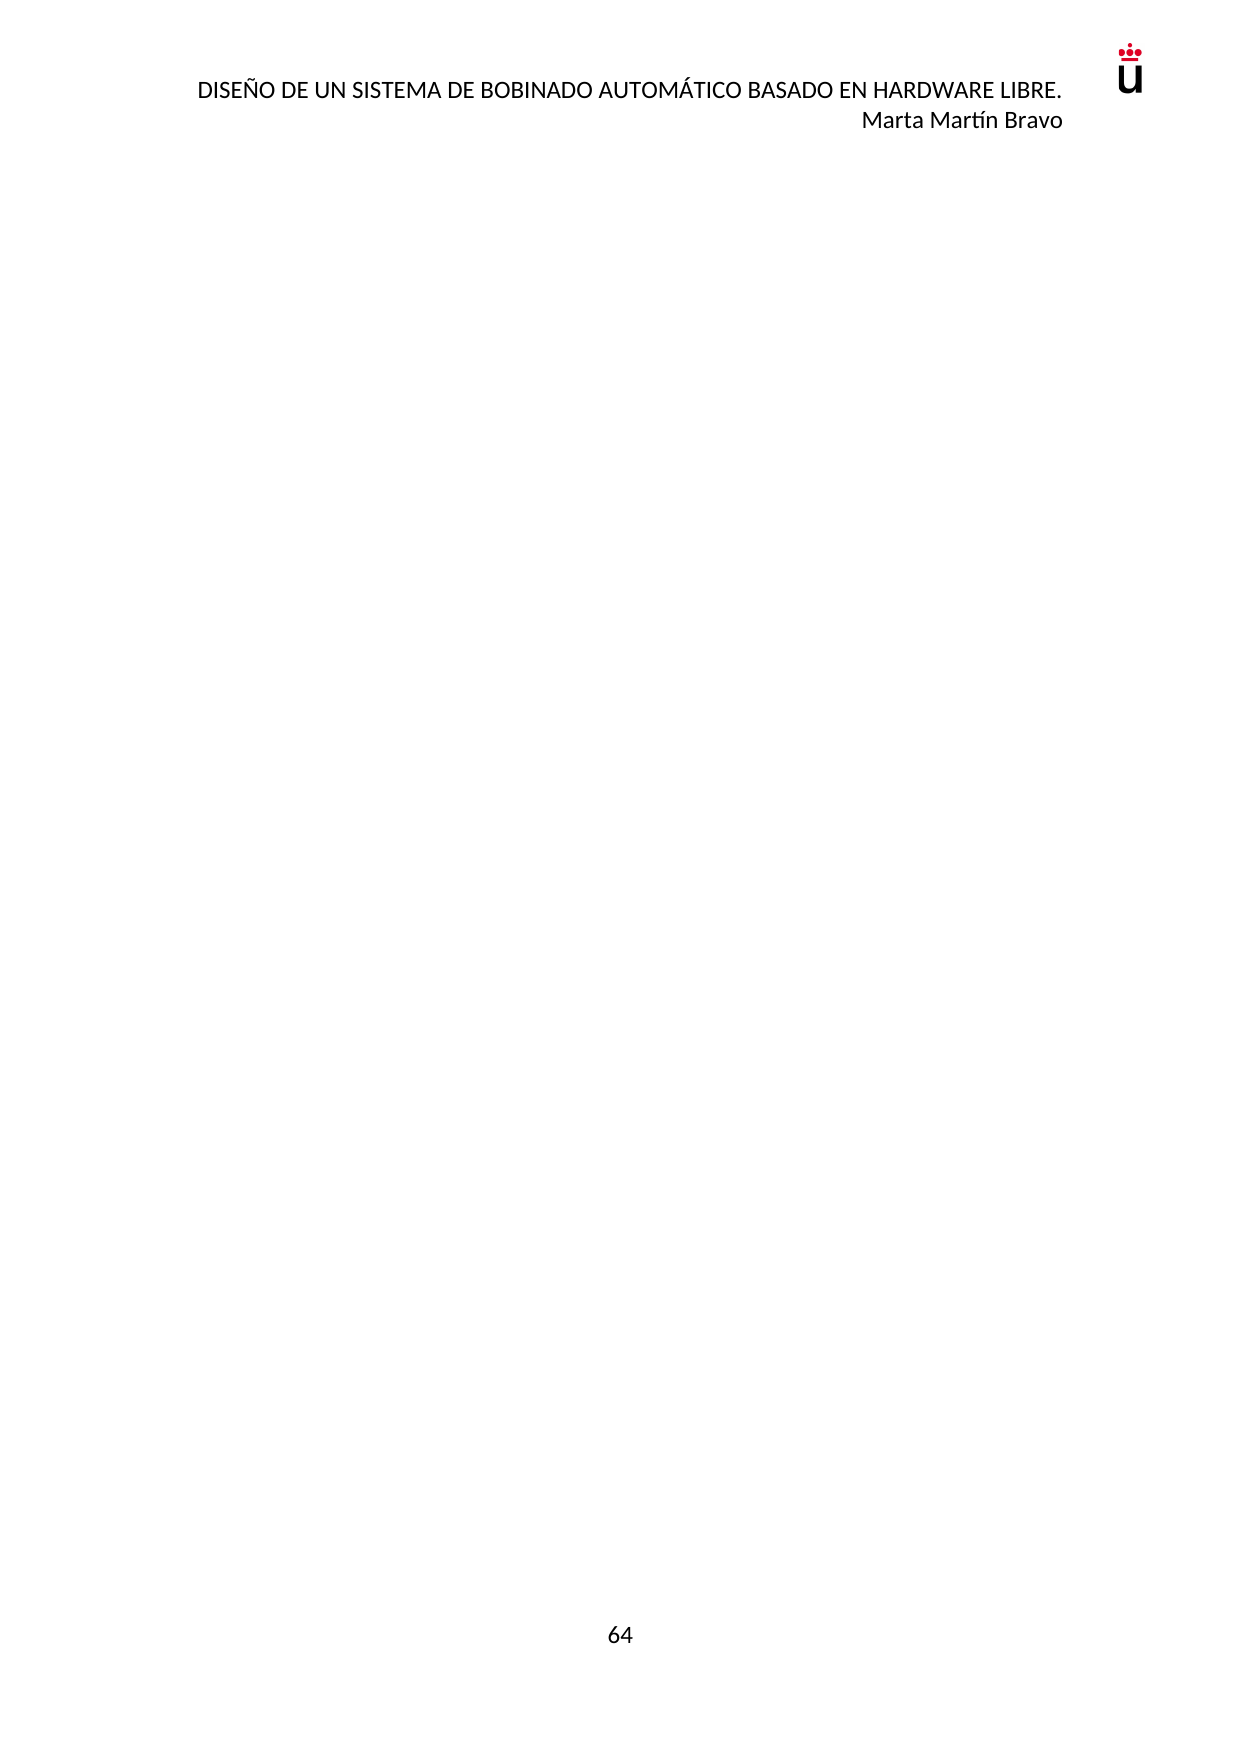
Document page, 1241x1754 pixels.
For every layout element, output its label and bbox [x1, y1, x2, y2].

picture [1118, 43, 1146, 95]
